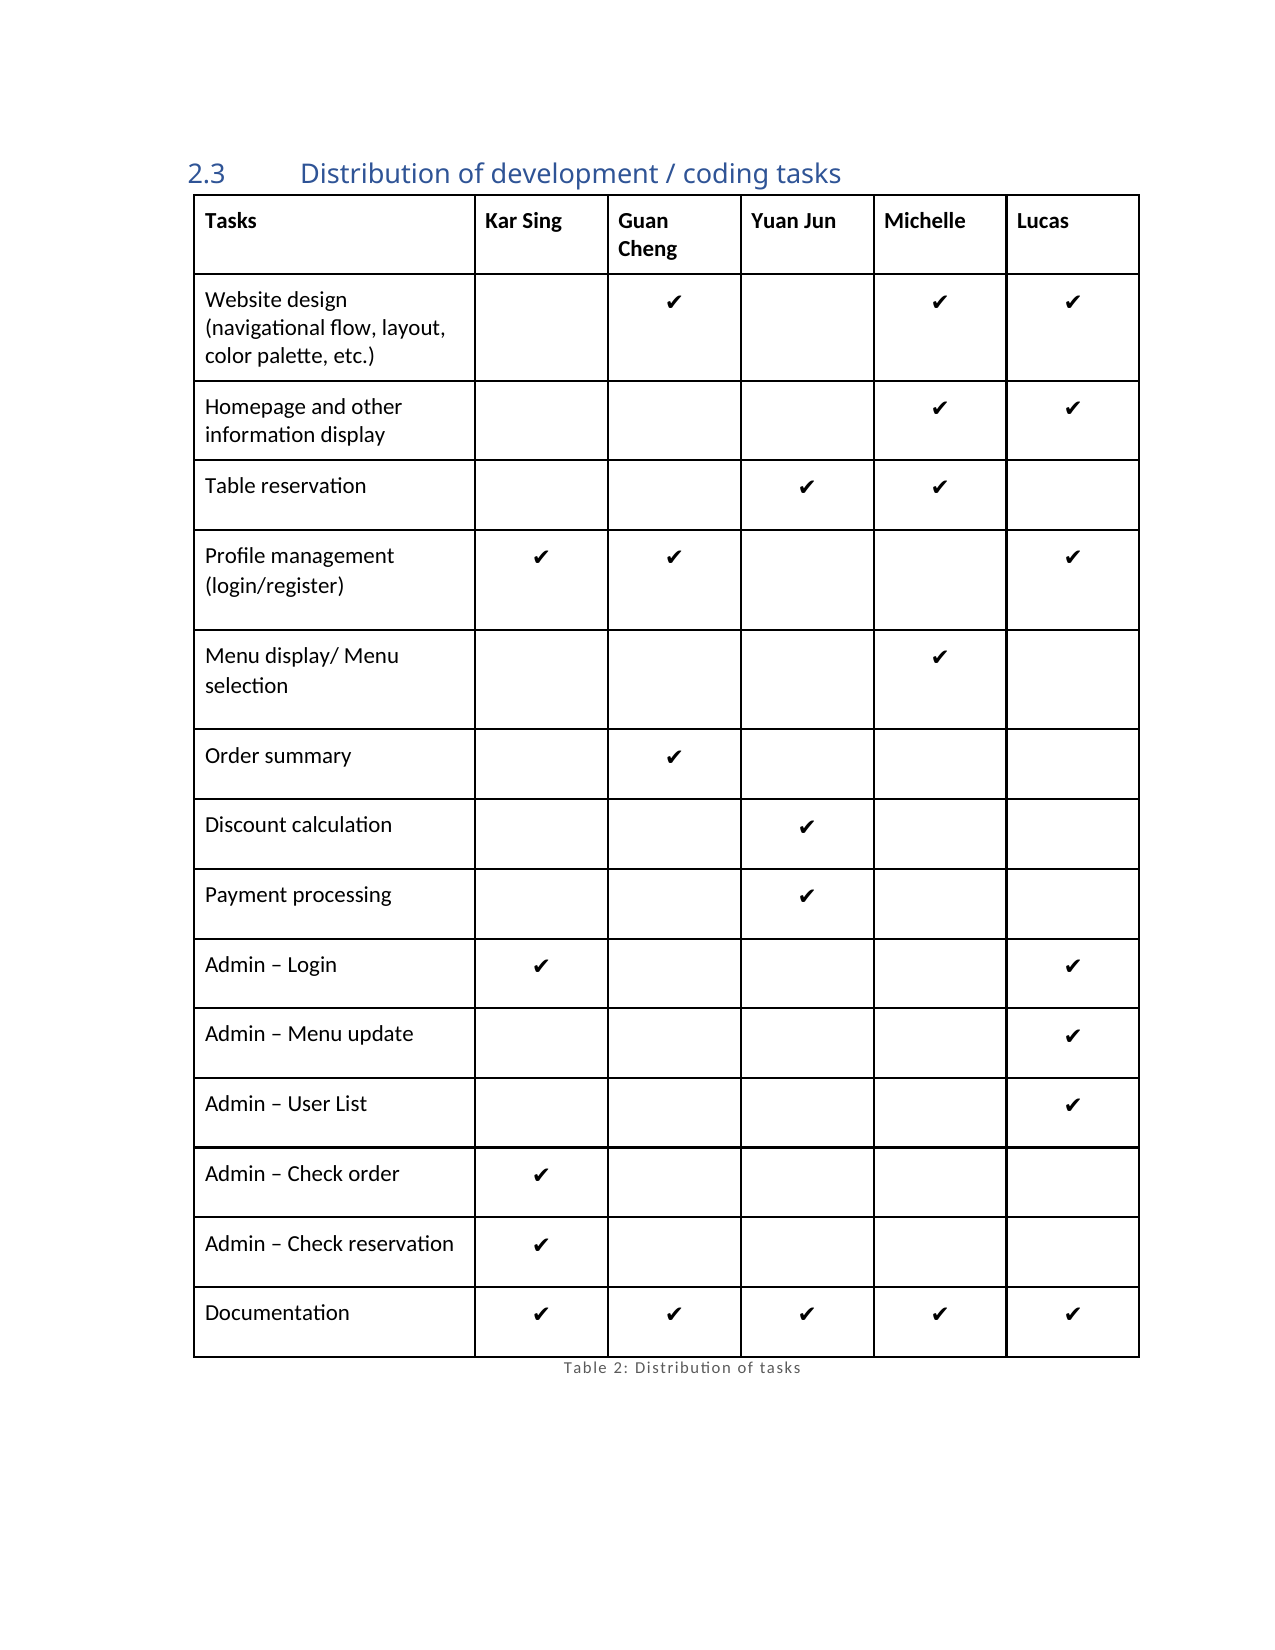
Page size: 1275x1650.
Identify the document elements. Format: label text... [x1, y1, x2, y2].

table_cell Profile management (login/register) [195, 531, 474, 628]
table_cell ✔ [609, 730, 740, 798]
table_cell [875, 940, 1005, 1007]
table_cell [875, 1009, 1005, 1077]
table_cell ✔ [1008, 1288, 1138, 1356]
table_cell [742, 531, 873, 628]
table_cell [1008, 631, 1138, 728]
table_cell ✔ [742, 461, 873, 528]
table_cell [476, 730, 607, 798]
table_cell ✔ [875, 275, 1005, 380]
table_cell [1008, 461, 1138, 528]
table_cell Payment processing [195, 870, 474, 937]
table_cell [609, 631, 740, 728]
table_header Lucas [1008, 196, 1138, 273]
table_header Tasks [195, 196, 474, 273]
table_cell [875, 730, 1005, 798]
table_cell [742, 940, 873, 1007]
table_cell [609, 1009, 740, 1077]
table_cell [1008, 1149, 1138, 1216]
table_cell Admin – Check order [195, 1149, 474, 1216]
table_cell [609, 1218, 740, 1286]
table_cell [875, 800, 1005, 868]
table_cell ✔ [476, 1149, 607, 1216]
table_cell ✔ [609, 275, 740, 380]
table_cell [1008, 730, 1138, 798]
table_cell ✔ [875, 461, 1005, 528]
table_cell [476, 800, 607, 868]
table_cell ✔ [1008, 940, 1138, 1007]
table_cell [1008, 1218, 1138, 1286]
table_cell [476, 382, 607, 459]
table_cell [742, 275, 873, 380]
table_cell [742, 382, 873, 459]
table_cell [476, 1079, 607, 1146]
table_cell Admin – Check reservation [195, 1218, 474, 1286]
table_cell ✔ [1008, 275, 1138, 380]
table_cell [476, 870, 607, 937]
table_cell ✔ [1008, 531, 1138, 628]
table_cell [742, 1149, 873, 1216]
table_cell [609, 1149, 740, 1216]
table_cell ✔ [1008, 1009, 1138, 1077]
table_cell Admin – Menu update [195, 1009, 474, 1077]
table_cell [742, 1079, 873, 1146]
table_cell [609, 382, 740, 459]
table_cell Homepage and other information display [195, 382, 474, 459]
table_cell Table reservation [195, 461, 474, 528]
table_cell [742, 1009, 873, 1077]
table_cell [875, 1079, 1005, 1146]
table_cell [476, 275, 607, 380]
subtitle Table 2: Distribution of tasks [239, 1358, 1125, 1378]
table_cell [1008, 870, 1138, 937]
table_cell [1008, 800, 1138, 868]
table_cell ✔ [875, 1288, 1005, 1356]
table_cell Menu display/ Menu selection [195, 631, 474, 728]
table_cell [609, 870, 740, 937]
table_cell Admin – User List [195, 1079, 474, 1146]
table_cell Website design (navigational flow, layout, color palette, etc.) [195, 275, 474, 380]
table_header Guan Cheng [609, 196, 740, 273]
table_cell [742, 1218, 873, 1286]
table_cell Documentation [195, 1288, 474, 1356]
table_cell ✔ [742, 1288, 873, 1356]
table_header Yuan Jun [742, 196, 873, 273]
table_cell ✔ [476, 940, 607, 1007]
table_cell ✔ [875, 382, 1005, 459]
table_cell [476, 631, 607, 728]
subtitle Distribution of development / coding tasks [187, 154, 1125, 191]
table_cell [742, 730, 873, 798]
table_cell ✔ [875, 631, 1005, 728]
table_cell Admin – Login [195, 940, 474, 1007]
table_cell [609, 800, 740, 868]
table_cell [609, 1079, 740, 1146]
table_cell [875, 870, 1005, 937]
table_cell [609, 940, 740, 1007]
table_header Michelle [875, 196, 1005, 273]
table_cell ✔ [742, 800, 873, 868]
table_cell ✔ [476, 1288, 607, 1356]
table_cell ✔ [476, 1218, 607, 1286]
table_cell ✔ [742, 870, 873, 937]
table_cell [875, 1218, 1005, 1286]
table_cell [609, 461, 740, 528]
table_cell ✔ [1008, 1079, 1138, 1146]
table_cell ✔ [1008, 382, 1138, 459]
table_cell [875, 531, 1005, 628]
table_cell ✔ [476, 531, 607, 628]
table_cell ✔ [609, 1288, 740, 1356]
table_header Kar Sing [476, 196, 607, 273]
table_cell Discount calculation [195, 800, 474, 868]
table_cell [742, 631, 873, 728]
table_cell [476, 461, 607, 528]
table_cell Order summary [195, 730, 474, 798]
table_cell [875, 1149, 1005, 1216]
table_cell ✔ [609, 531, 740, 628]
table_cell [476, 1009, 607, 1077]
